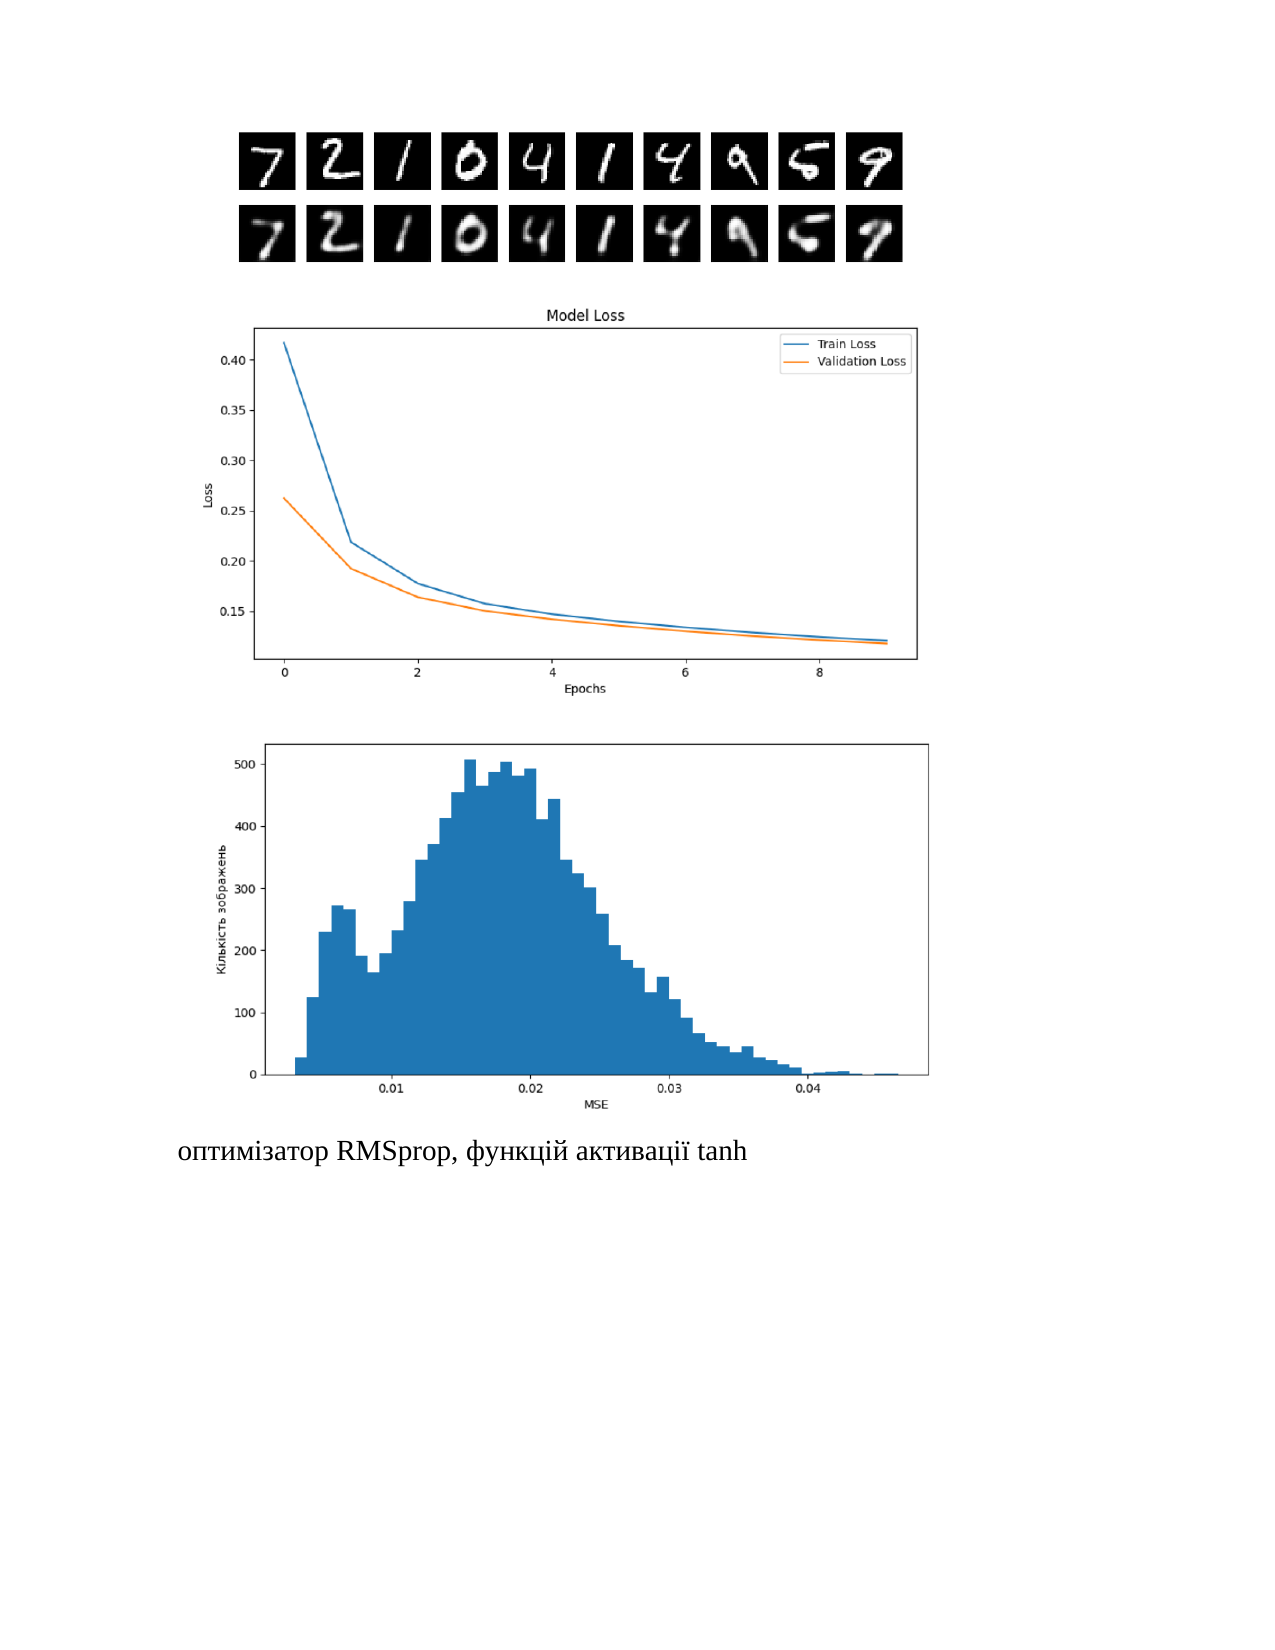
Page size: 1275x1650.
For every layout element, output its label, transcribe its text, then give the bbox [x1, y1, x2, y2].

picture [177, 286, 959, 700]
text оптимізатор RMSprop, функцій активації tanh [177, 1133, 1187, 1167]
picture [177, 711, 997, 1115]
picture [177, 118, 949, 282]
